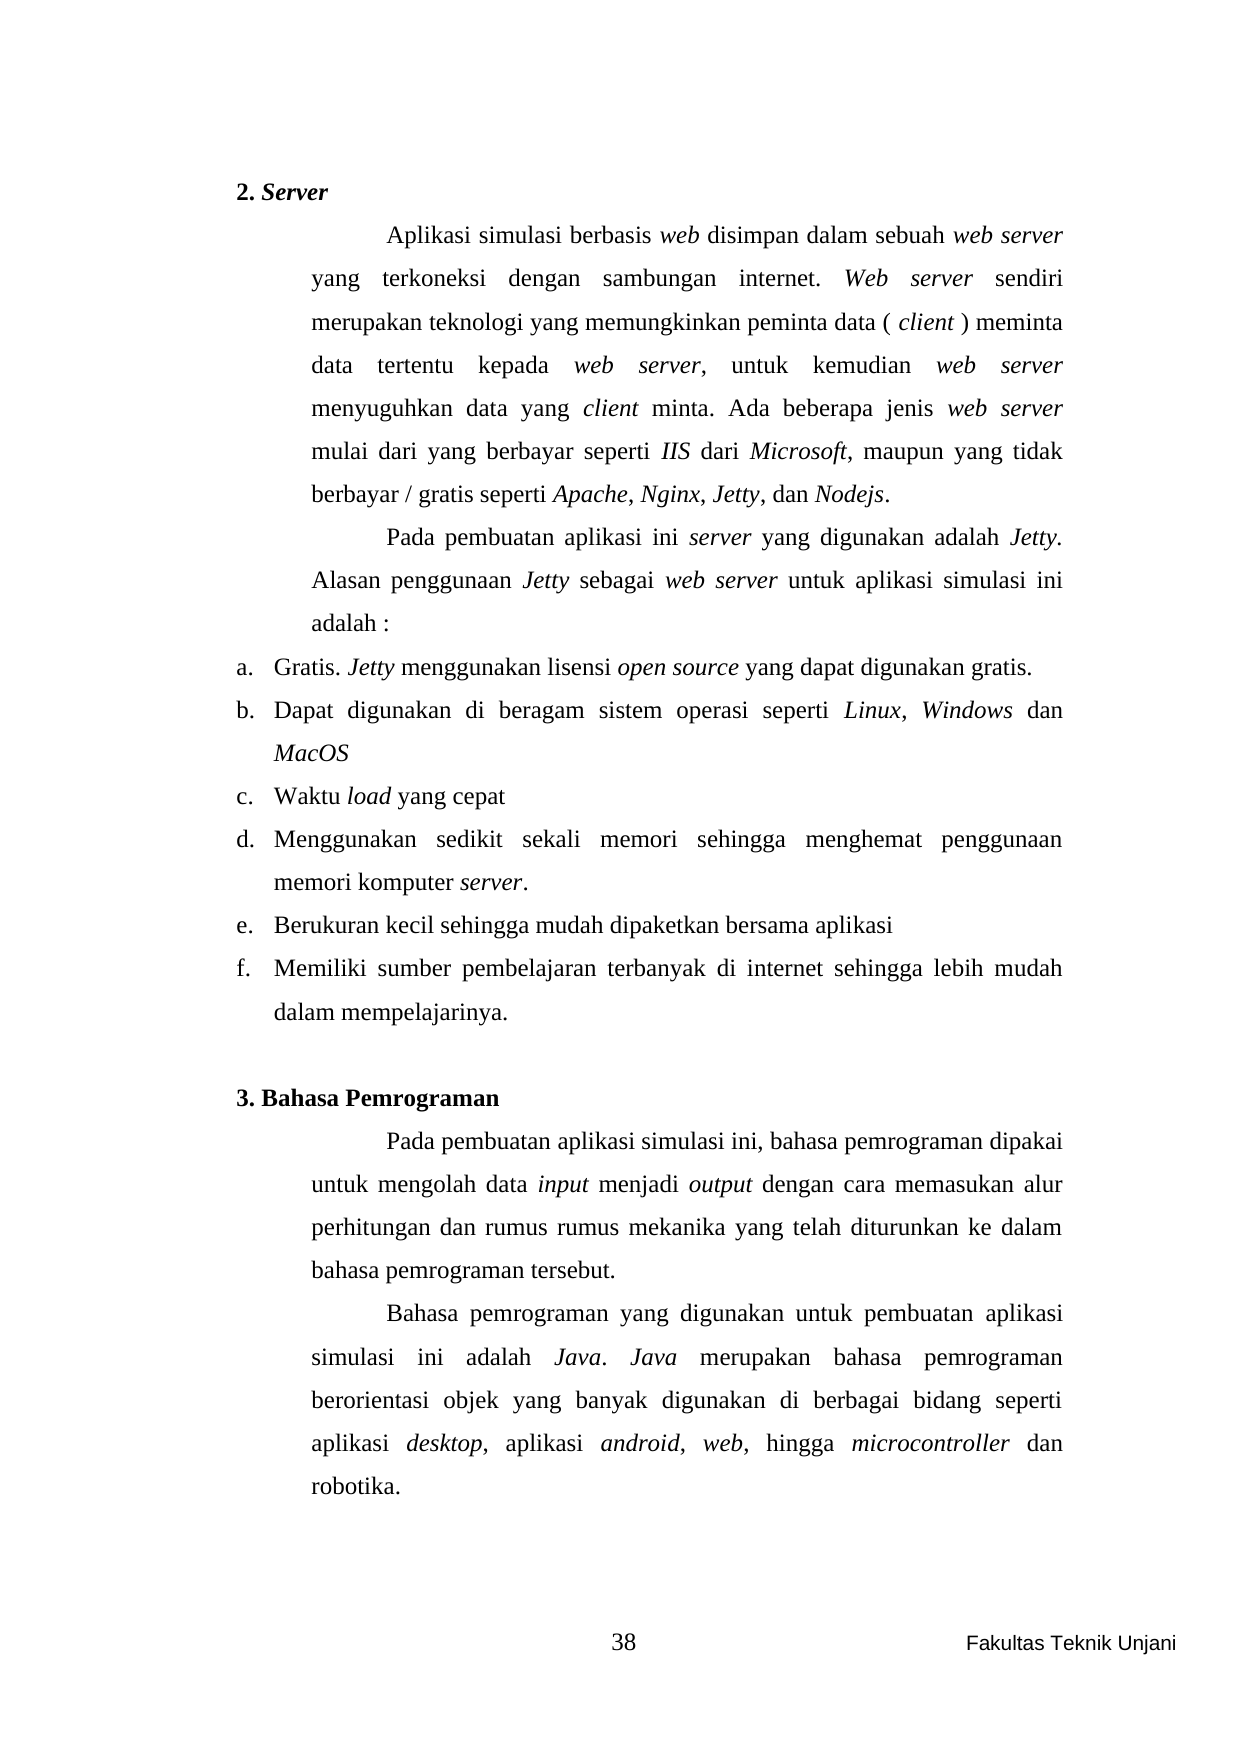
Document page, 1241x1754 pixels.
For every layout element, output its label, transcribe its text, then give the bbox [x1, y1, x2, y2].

text Pada pembuatan aplikasi ini server yang digunakan adalah Jetty. Alasan penggunaan Jetty sebagai web server untuk aplikasi simulasi ini adalah : [311, 522, 1063, 637]
text Pada pembuatan aplikasi simulasi ini, bahasa pemrograman dipakai untuk mengolah data input menjadi output dengan cara memasukan alur perhitungan dan rumus rumus mekanika yang telah diturunkan ke dalam bahasa pemrograman tersebut. [311, 1126, 1063, 1284]
list Dapat digunakan di beragam sistem operasi seperti Linux, Windows dan MacOS [236, 695, 1063, 767]
text 3. Bahasa Pemrograman [236, 1083, 1063, 1112]
text Bahasa pemrograman yang digunakan untuk pembuatan aplikasi simulasi ini adalah Java. Java merupakan bahasa pemrograman berorientasi objek yang banyak digunakan di berbagai bidang seperti aplikasi desktop, aplikasi android, web, hingga microcontroller dan robotika. [311, 1298, 1063, 1500]
list Berukuran kecil sehingga mudah dipaketkan bersama aplikasi [236, 910, 1063, 939]
list Memiliki sumber pembelajaran terbanyak di internet sehingga lebih mudah dalam mempelajarinya. [236, 953, 1063, 1025]
list Gratis. Jetty menggunakan lisensi open source yang dapat digunakan gratis. [236, 652, 1063, 680]
text 2. Server [236, 177, 1063, 206]
text Aplikasi simulasi berbasis web disimpan dalam sebuah web server yang terkoneksi dengan sambungan internet. Web server sendiri merupakan teknologi yang memungkinkan peminta data ( client ) meminta data tertentu kepada web server, untuk kemudian web server menyuguhkan data yang client minta. Ada beberapa jenis web server mulai dari yang berbayar seperti IIS dari Microsoft, maupun yang tidak berbayar / gratis seperti Apache, Nginx, Jetty, dan Nodejs. [311, 220, 1063, 508]
list Waktu load yang cepat [236, 781, 1063, 810]
list Menggunakan sedikit sekali memori sehingga menghemat penggunaan memori komputer server. [236, 824, 1063, 896]
